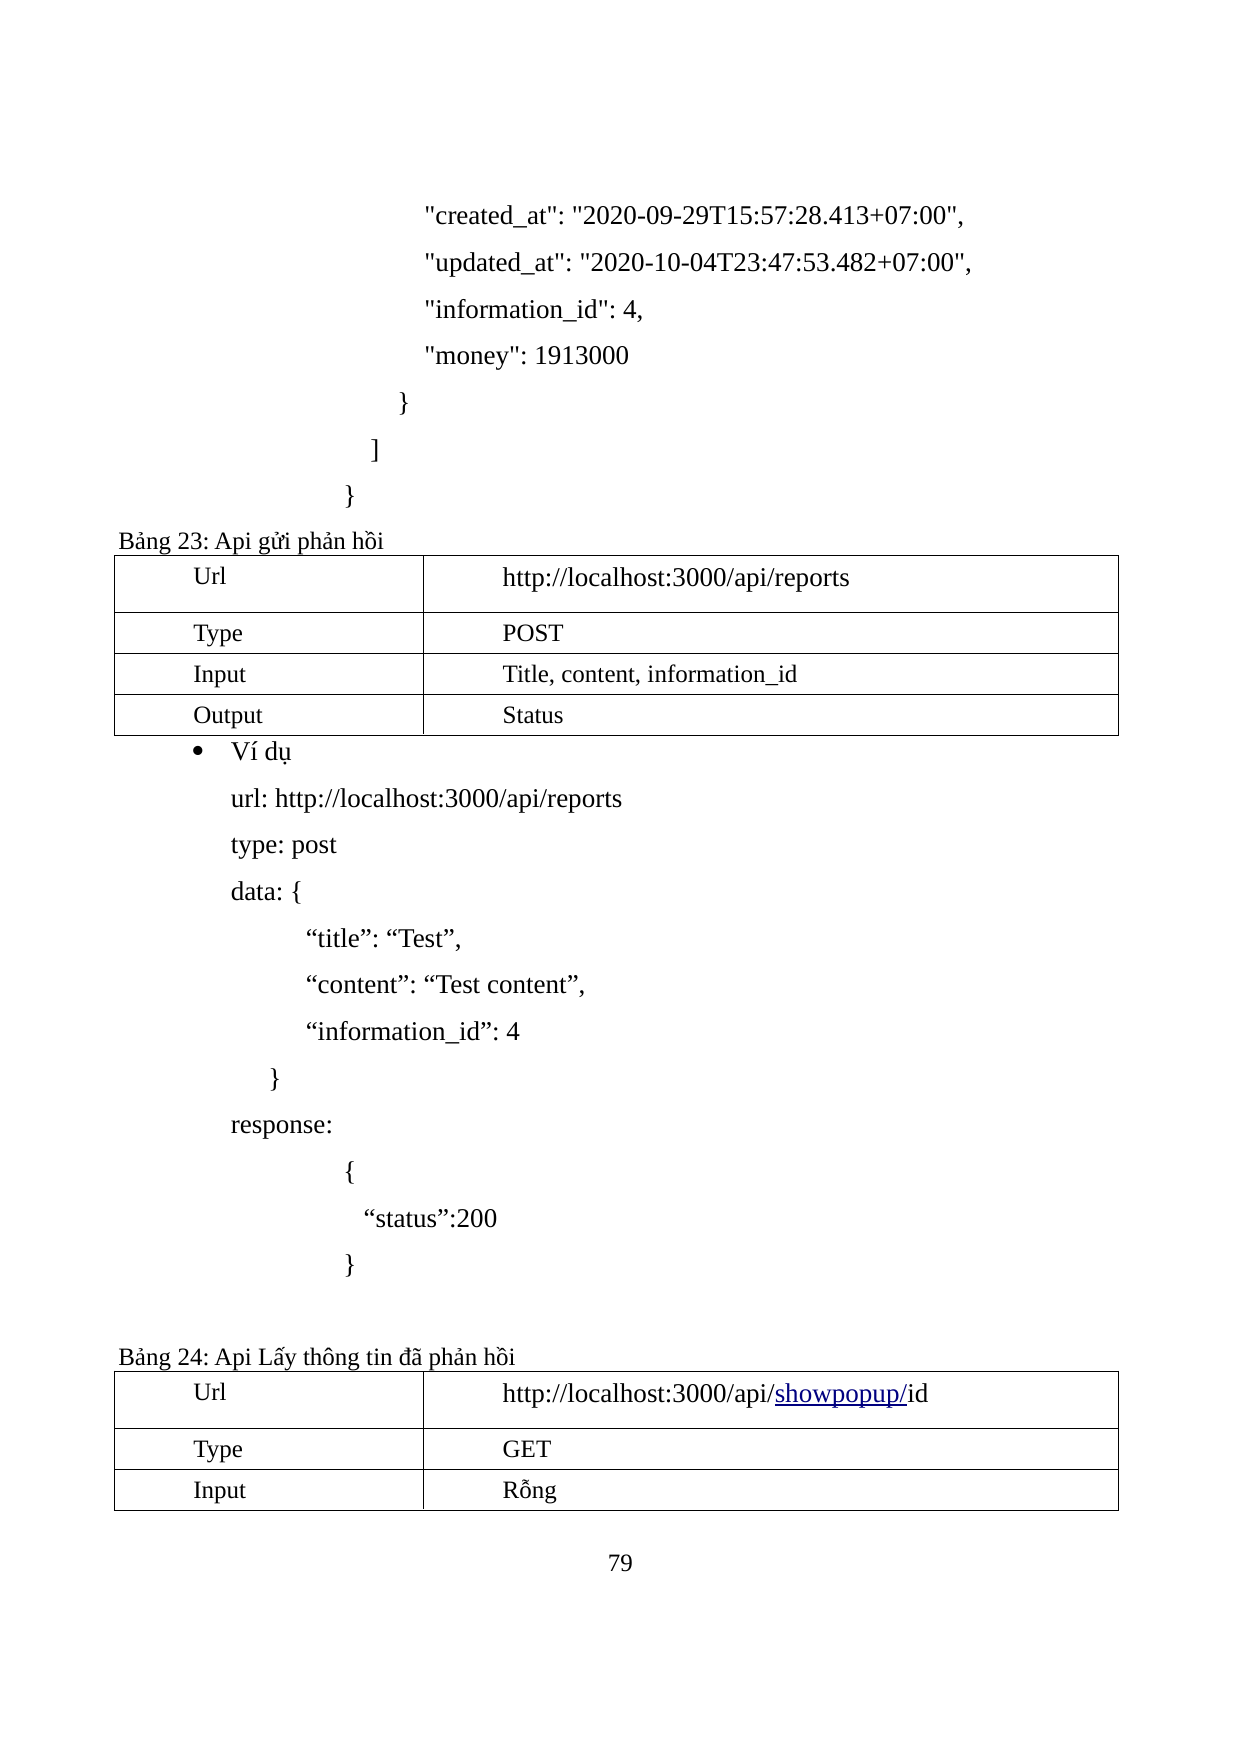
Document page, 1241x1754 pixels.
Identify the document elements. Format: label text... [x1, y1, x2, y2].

table_cell Rỗng [424, 1470, 1118, 1509]
table_cell POST [424, 613, 1118, 653]
text { [343, 1155, 1122, 1186]
list Ví dụ [193, 735, 1122, 766]
table_cell Input [115, 654, 423, 694]
table_cell Output [115, 695, 423, 734]
text "money": 1913000 [343, 339, 1122, 371]
text } [268, 1062, 1122, 1093]
table_cell Input [115, 1470, 423, 1509]
text data: { [231, 875, 1122, 906]
text “title”: “Test”, [306, 922, 1122, 953]
table_header Url [115, 1372, 423, 1428]
text } [343, 479, 1122, 511]
table_header Url [115, 556, 423, 612]
table_header http://localhost:3000/api/reports [424, 556, 1118, 612]
text “content”: “Test content”, [306, 968, 1122, 1000]
text } [343, 386, 1122, 417]
table_cell Type [115, 1429, 423, 1469]
text } [343, 1248, 1122, 1280]
text “status”:200 [343, 1202, 1122, 1233]
text “information_id”: 4 [306, 1015, 1122, 1046]
text "information_id": 4, [343, 293, 1122, 324]
table_header http://localhost:3000/api/showpopup/id [424, 1372, 1118, 1428]
text response: [231, 1108, 1122, 1140]
table_cell Status [424, 695, 1118, 734]
text "created_at": "2020-09-29T15:57:28.413+07:00", [343, 199, 1122, 231]
text Bảng 23: Api gửi phản hồi [118, 526, 1122, 555]
text Bảng 24: Api Lấy thông tin đã phản hồi [118, 1342, 1122, 1371]
table_cell GET [424, 1429, 1118, 1469]
text ] [343, 433, 1122, 464]
table_cell Type [115, 613, 423, 653]
text type: post [231, 828, 1122, 860]
table_cell Title, content, information_id [424, 654, 1118, 694]
text "updated_at": "2020-10-04T23:47:53.482+07:00", [343, 246, 1122, 277]
text url: http://localhost:3000/api/reports [231, 782, 1122, 813]
